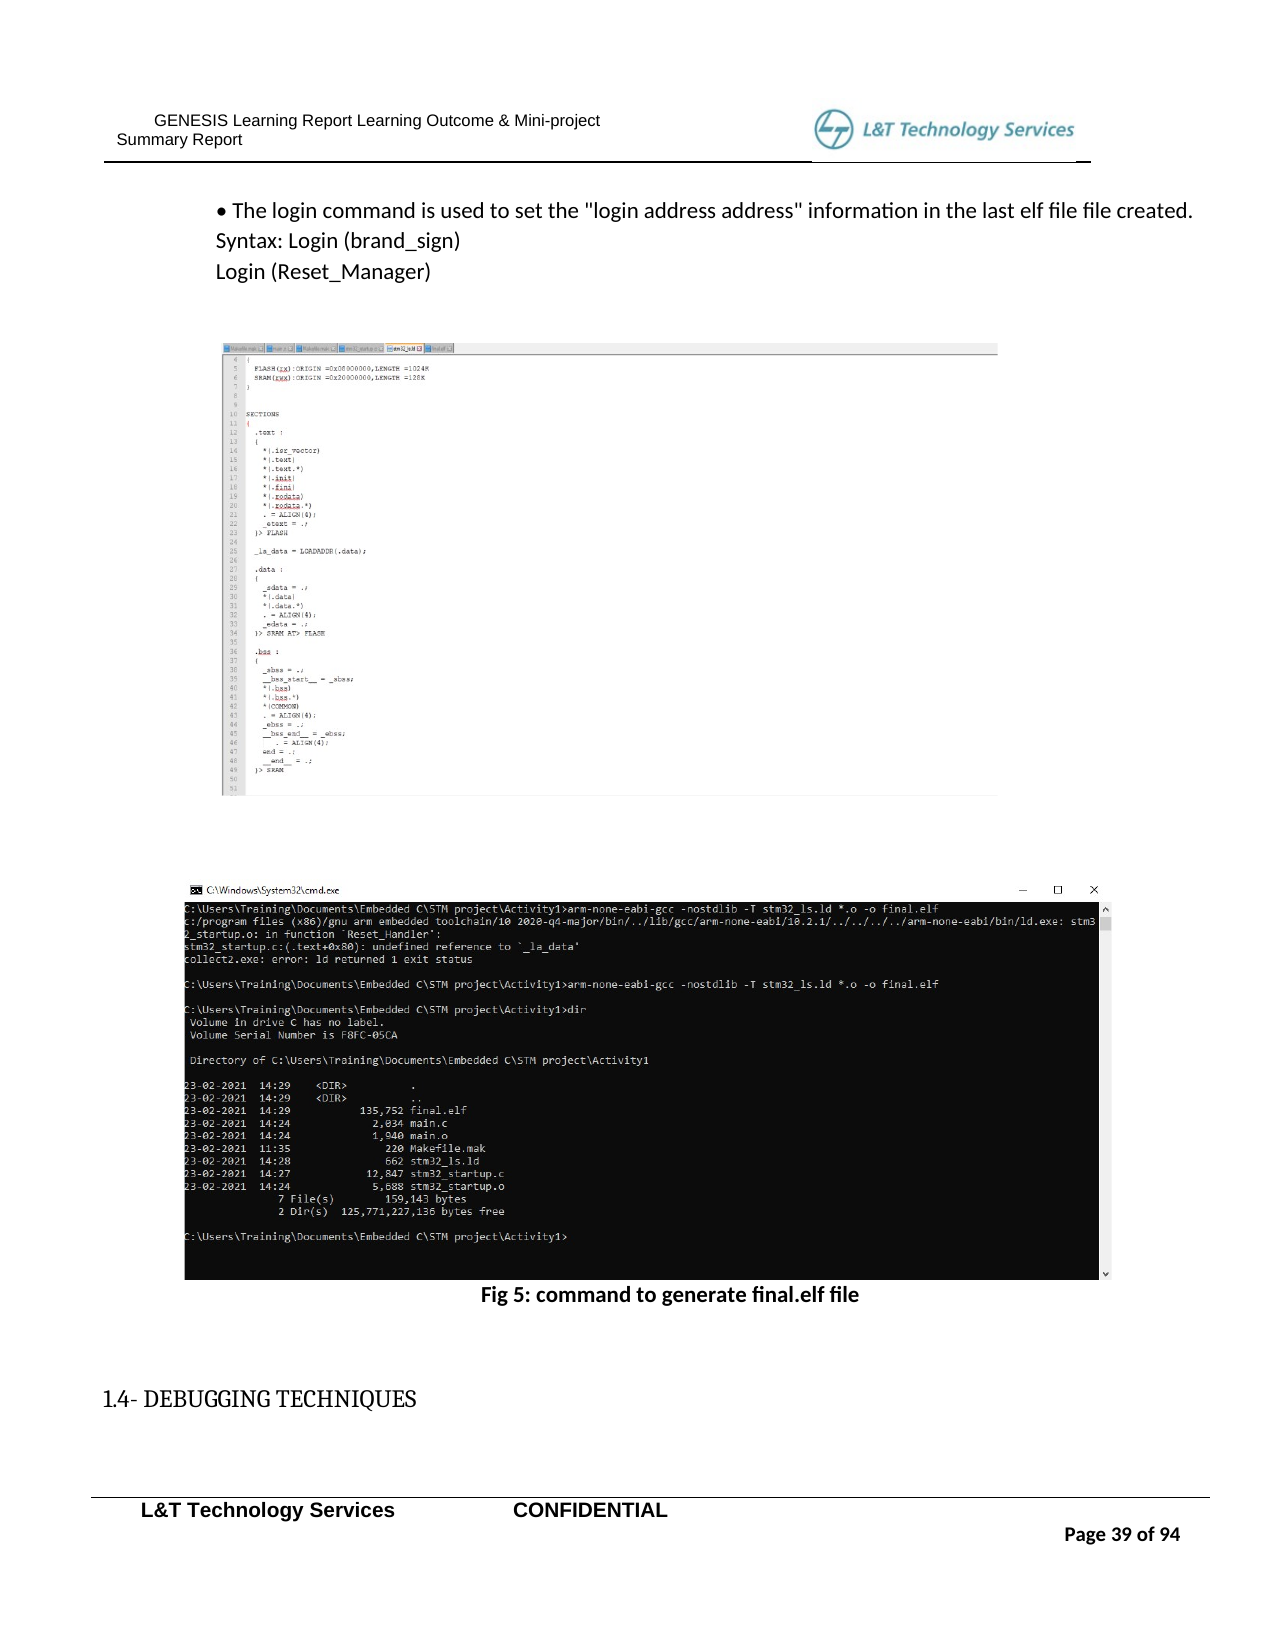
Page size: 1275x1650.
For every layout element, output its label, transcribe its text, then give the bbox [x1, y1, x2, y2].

subtitle 1.4- DEBUGGING TECHNIQUES [103, 1384, 1205, 1413]
text Syntax: Login (brand_sign) [178, 227, 1205, 255]
picture [184, 879, 1112, 1280]
text Login (Reset_Manager) [178, 257, 1205, 285]
picture [221, 343, 998, 796]
picture [812, 98, 1076, 162]
text • The login command is used to set the "login address address" information in the last elf file file created. [178, 196, 1205, 224]
text Fig 5: command to generate final.elf file [135, 1280, 1205, 1308]
